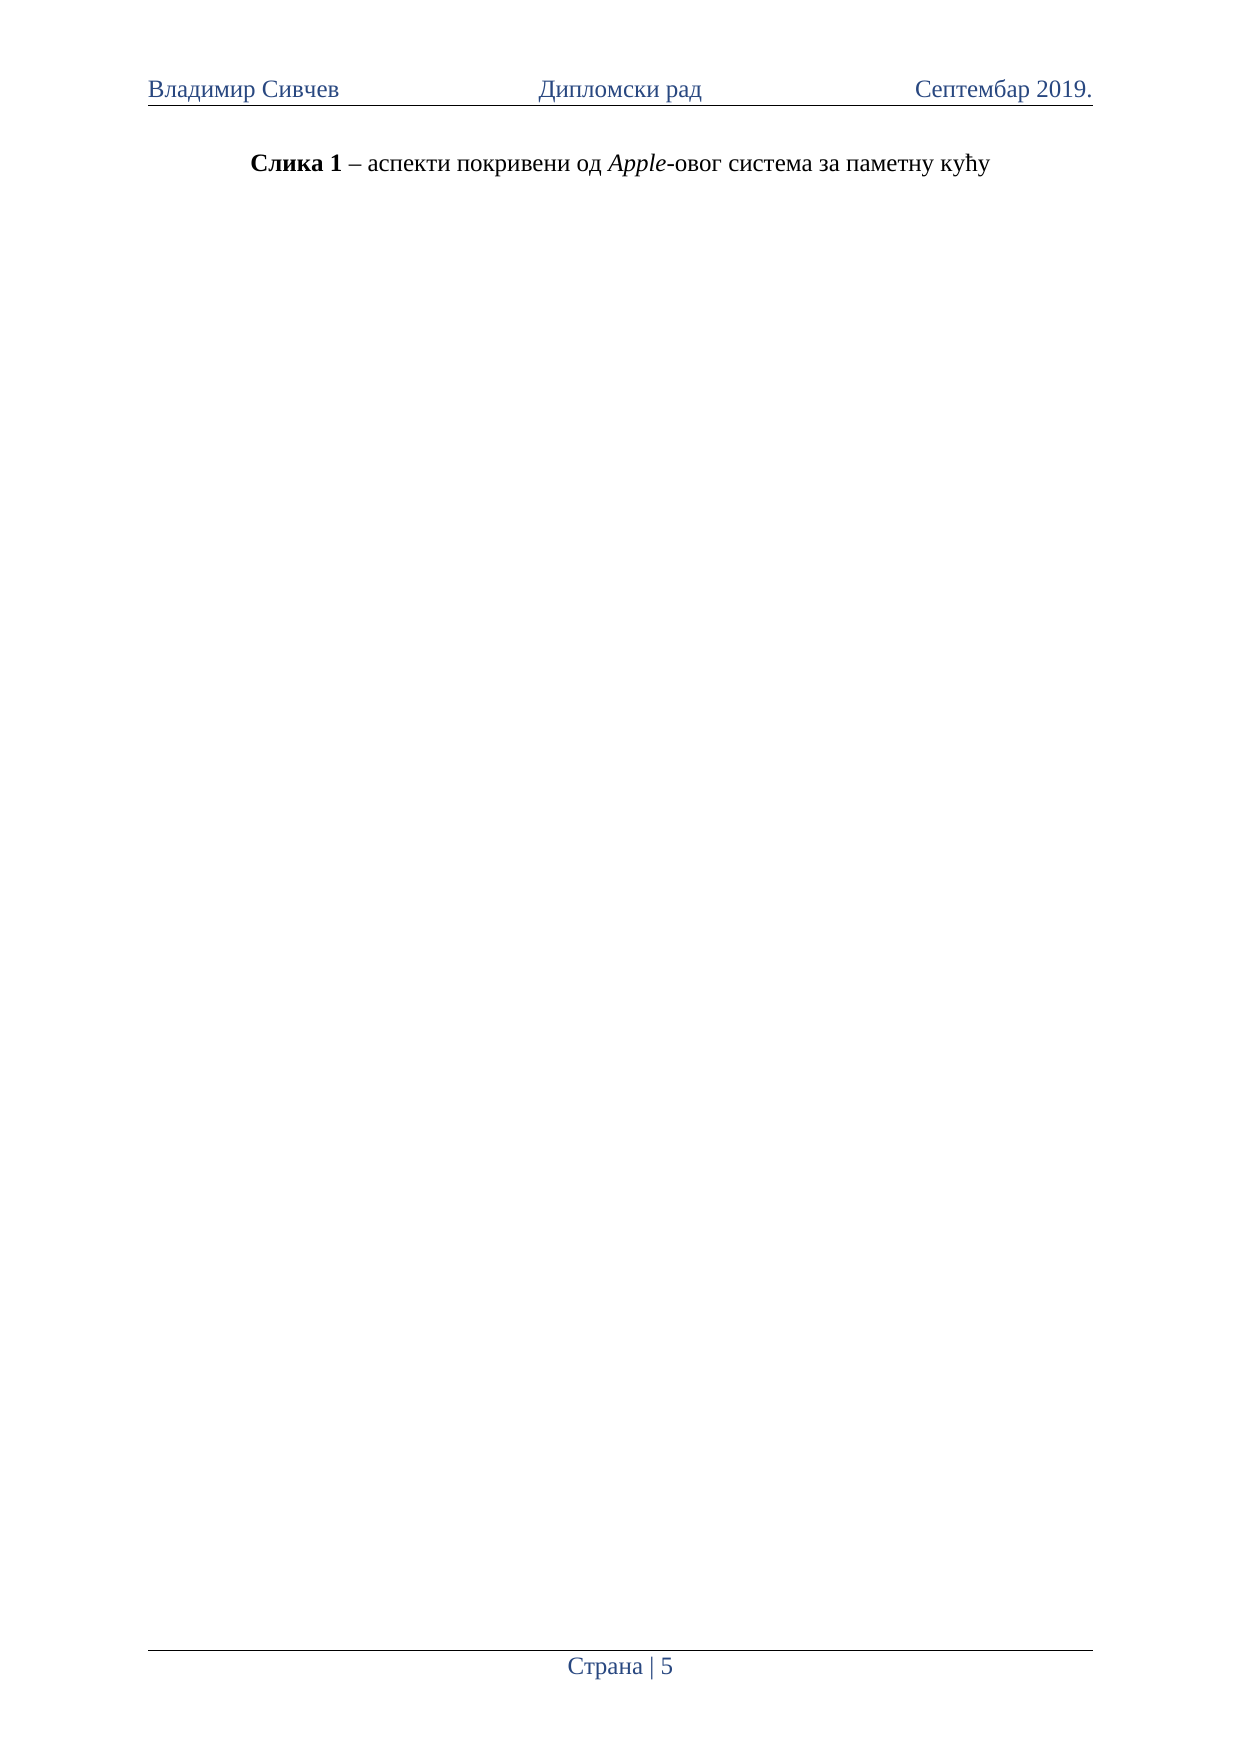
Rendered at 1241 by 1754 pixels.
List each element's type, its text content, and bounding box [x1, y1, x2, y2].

title Слика 1 – аспекти покривени од Apple-овог система за паметну кућу [148, 148, 1093, 176]
